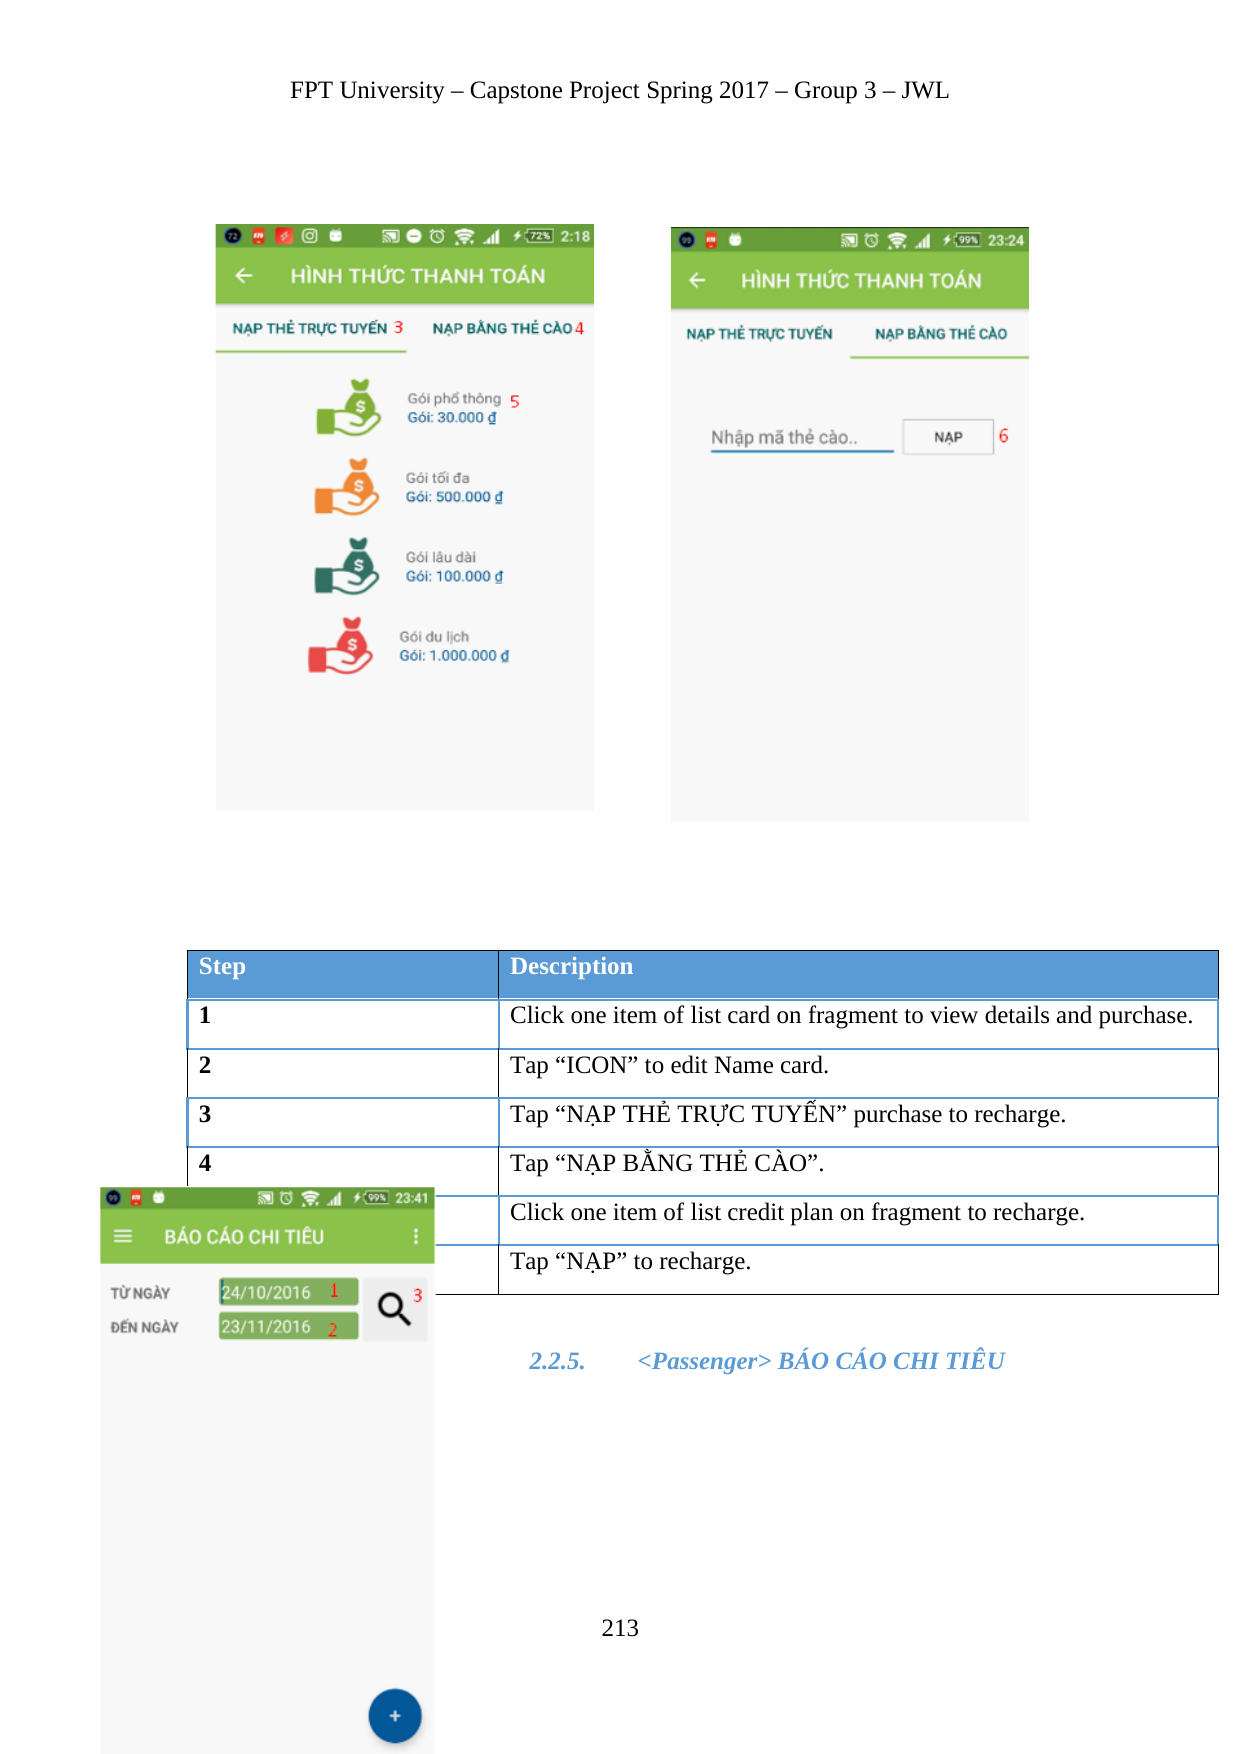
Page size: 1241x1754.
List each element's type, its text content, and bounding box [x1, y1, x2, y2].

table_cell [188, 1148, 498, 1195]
subtitle <Passenger> BÁO CÁO CHI TIÊU [436, 1346, 1053, 1374]
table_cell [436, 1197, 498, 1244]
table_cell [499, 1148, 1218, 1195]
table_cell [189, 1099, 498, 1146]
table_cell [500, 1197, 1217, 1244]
picture [671, 227, 1029, 823]
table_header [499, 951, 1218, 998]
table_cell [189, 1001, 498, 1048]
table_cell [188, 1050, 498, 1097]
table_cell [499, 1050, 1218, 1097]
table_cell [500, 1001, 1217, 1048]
picture [100, 1186, 436, 1754]
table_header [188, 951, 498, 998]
picture [215, 224, 594, 818]
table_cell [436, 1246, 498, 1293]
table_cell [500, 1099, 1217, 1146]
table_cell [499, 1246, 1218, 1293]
